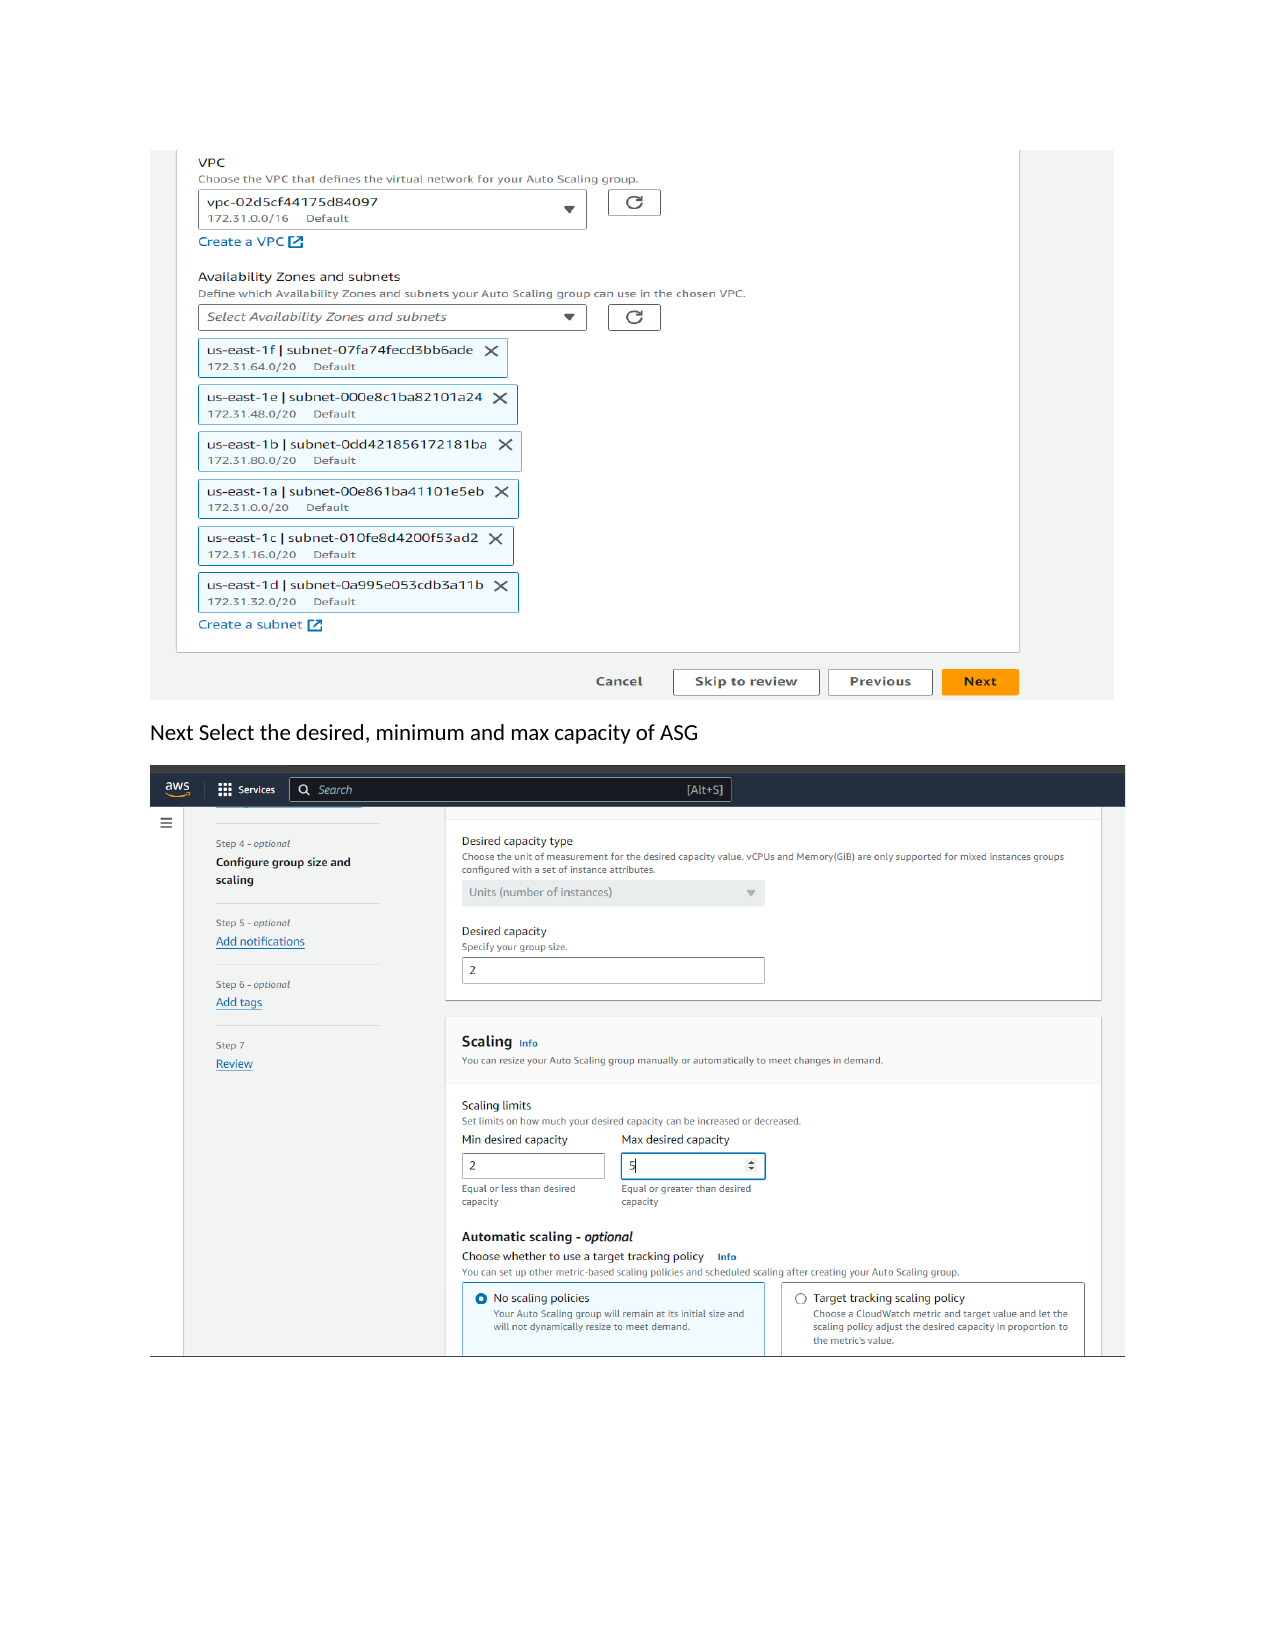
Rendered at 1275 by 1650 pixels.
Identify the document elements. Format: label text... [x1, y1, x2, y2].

text Next Select the desired, minimum and max capacity of ASG [150, 718, 1125, 746]
picture [150, 765, 1125, 1357]
picture [150, 150, 1114, 700]
